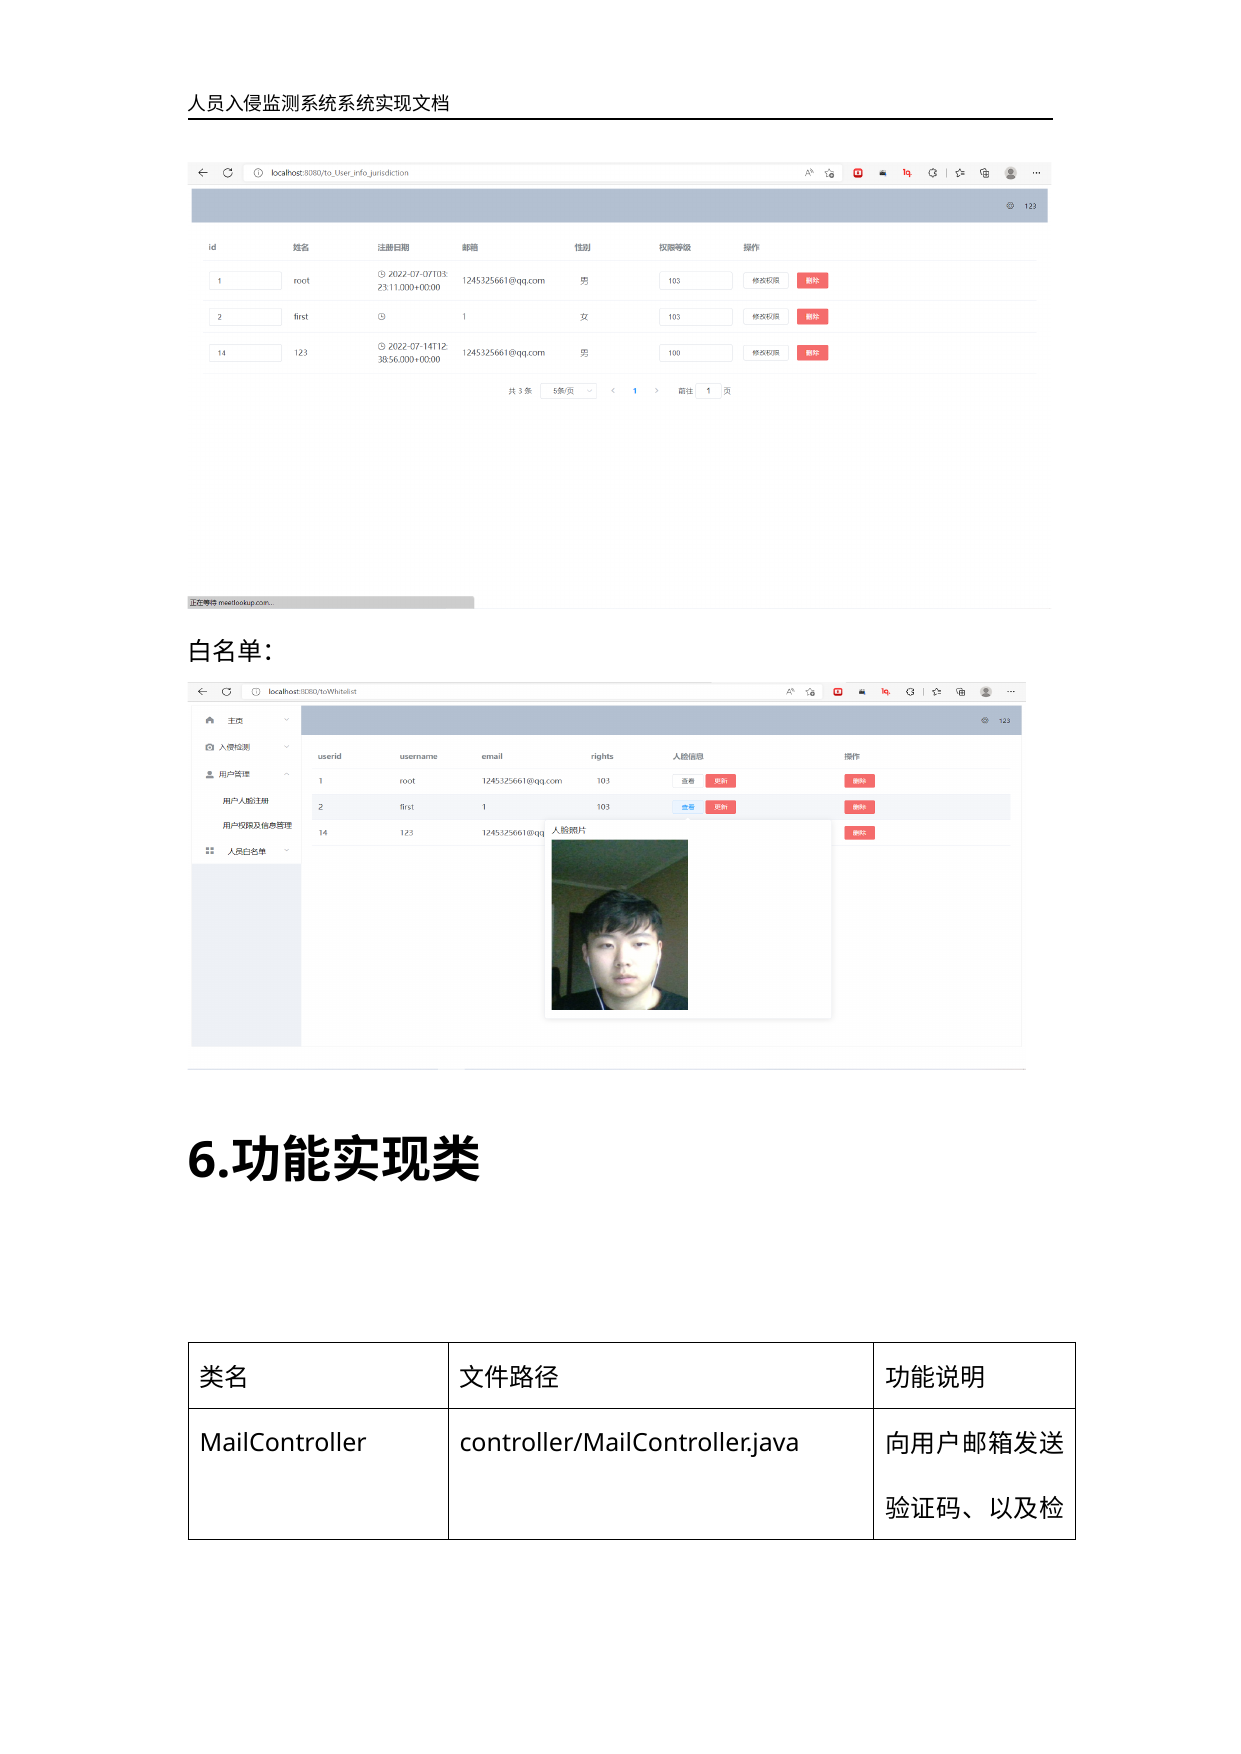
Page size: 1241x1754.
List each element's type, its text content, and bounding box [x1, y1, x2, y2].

table_header 类名 [189, 1343, 448, 1408]
text 白名单： [187, 617, 1053, 682]
table_cell MailController [189, 1409, 448, 1539]
table_cell 向用户邮箱发送验证码、以及检验验证码 [874, 1409, 1075, 1539]
picture [187, 162, 1052, 609]
subtitle 功能实现类 [187, 1107, 1053, 1205]
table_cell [449, 1409, 873, 1539]
picture [187, 682, 1026, 1070]
table_header 文件路径 [449, 1343, 873, 1408]
table_header 功能说明 [874, 1343, 1075, 1408]
